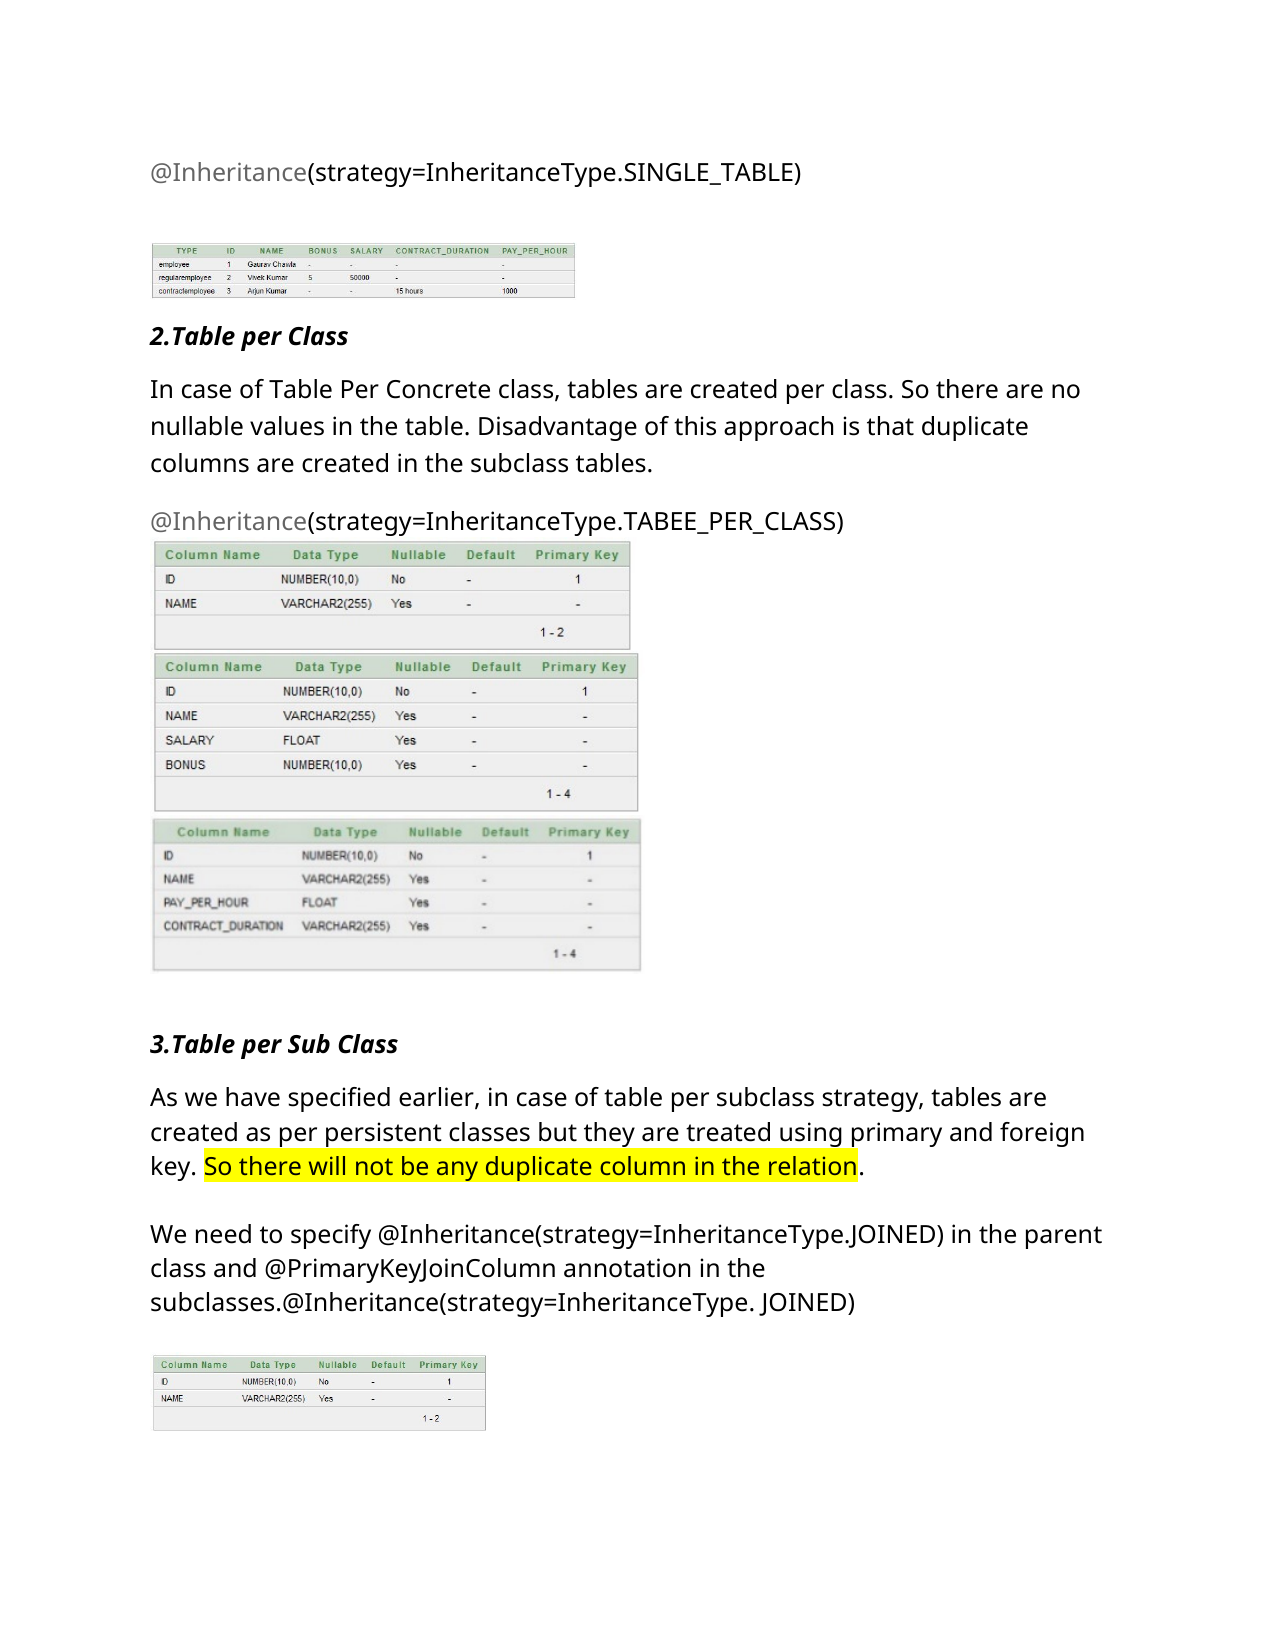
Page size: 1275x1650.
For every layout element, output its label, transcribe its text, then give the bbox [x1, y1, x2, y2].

text @Inheritance(strategy=InheritanceType.SINGLE_TABLE) [150, 150, 1125, 189]
text @Inheritance(strategy=InheritanceType.TABEE_PER_CLASS) [150, 499, 1125, 538]
picture [150, 537, 645, 974]
picture [150, 1352, 489, 1431]
text We need to specify @Inheritance(strategy=InheritanceType.JOINED) in the parent class and @PrimaryKeyJoinColumn annotation in the subclasses.@Inheritance(strategy=InheritanceType. JOINED) [150, 1216, 1125, 1318]
text In case of Table Per Concrete class, tables are created per class. So there are no nullable values in the table. Disadvantage of this approach is that duplicate columns are created in the subclass tables. [150, 372, 1125, 479]
text 3.Table per Sub Class [150, 1027, 1125, 1061]
text 2.Table per Class [150, 318, 1125, 352]
text As we have specified earlier, in case of table per subclass strategy, tables are created as per persistent classes but they are treated using primary and foreign key. So there will not be any duplicate column in the relation. [150, 1080, 1125, 1182]
picture [150, 242, 578, 300]
